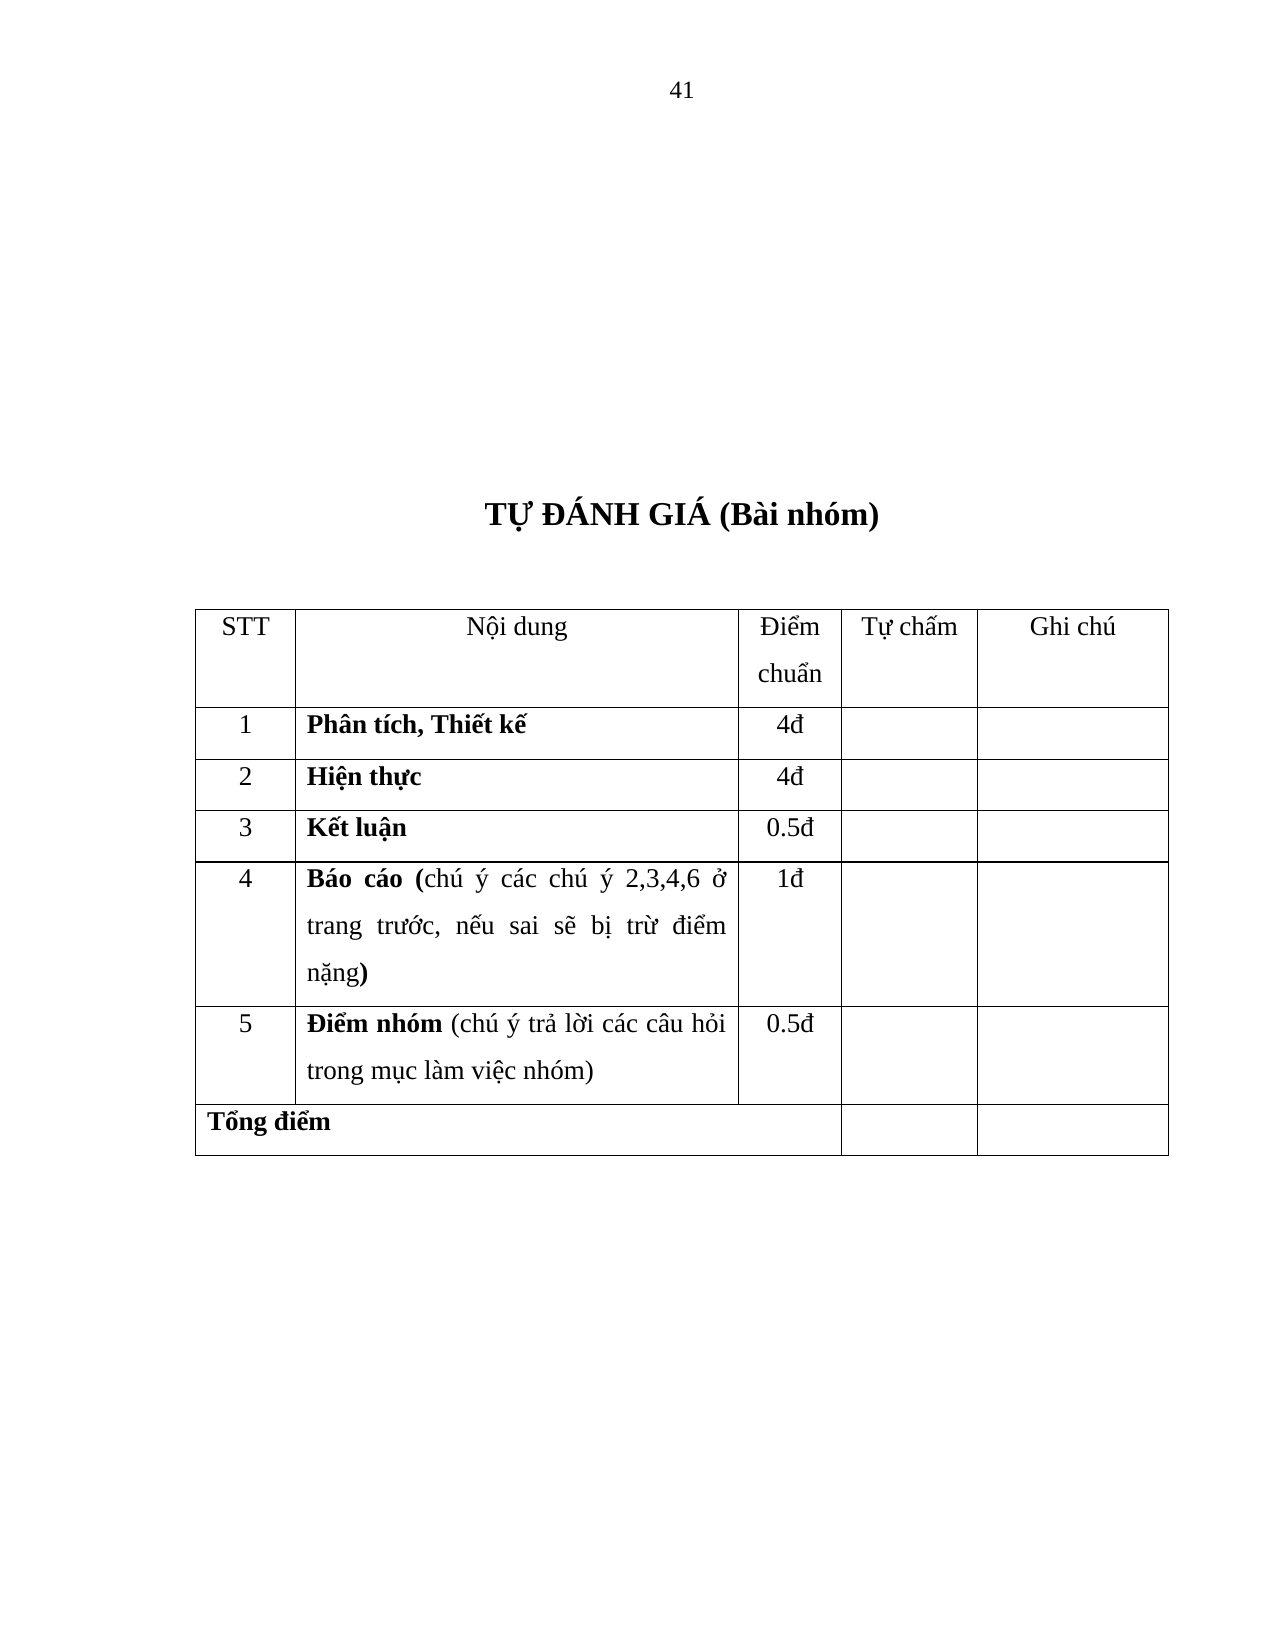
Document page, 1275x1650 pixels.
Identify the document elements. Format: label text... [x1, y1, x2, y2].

text TỰ ĐÁNH GIÁ (Bài nhóm) [207, 494, 1157, 533]
table_cell 4 [196, 863, 295, 1006]
table_cell 1đ [739, 863, 841, 1006]
table_cell 0.5đ [739, 1007, 841, 1104]
table_cell Tổng điểm [196, 1105, 841, 1155]
table_cell Điểm nhóm (chú ý trả lời các câu hỏi trong mục làm việc nhóm) [296, 1007, 738, 1104]
table_cell [978, 760, 1168, 810]
table_cell 4đ [739, 760, 841, 810]
table_header Ghi chú [978, 610, 1168, 707]
table_cell [842, 760, 977, 810]
table_cell 2 [196, 760, 295, 810]
table_cell [842, 1007, 977, 1104]
table_cell [842, 811, 977, 861]
table_cell [842, 1105, 977, 1155]
table_cell Phân tích, Thiết kế [296, 708, 738, 759]
table_cell [978, 863, 1168, 1006]
table_cell 1 [196, 708, 295, 759]
table_cell [978, 708, 1168, 759]
table_header Nội dung [296, 610, 738, 707]
table_cell [978, 1007, 1168, 1104]
table_cell 5 [196, 1007, 295, 1104]
table_header STT [196, 610, 295, 707]
table_cell [978, 811, 1168, 861]
table_cell Kết luận [296, 811, 738, 861]
table_cell [978, 1105, 1168, 1155]
table_cell 0.5đ [739, 811, 841, 861]
table_cell [842, 863, 977, 1006]
table_cell 4đ [739, 708, 841, 759]
table_cell [842, 708, 977, 759]
table_cell 3 [196, 811, 295, 861]
table_header Tự chấm [842, 610, 977, 707]
table_cell Báo cáo (chú ý các chú ý 2,3,4,6 ở trang trước, nếu sai sẽ bị trừ điểm nặng) [296, 863, 738, 1006]
table_cell Hiện thực [296, 760, 738, 810]
table_header Điểm chuẩn [739, 610, 841, 707]
